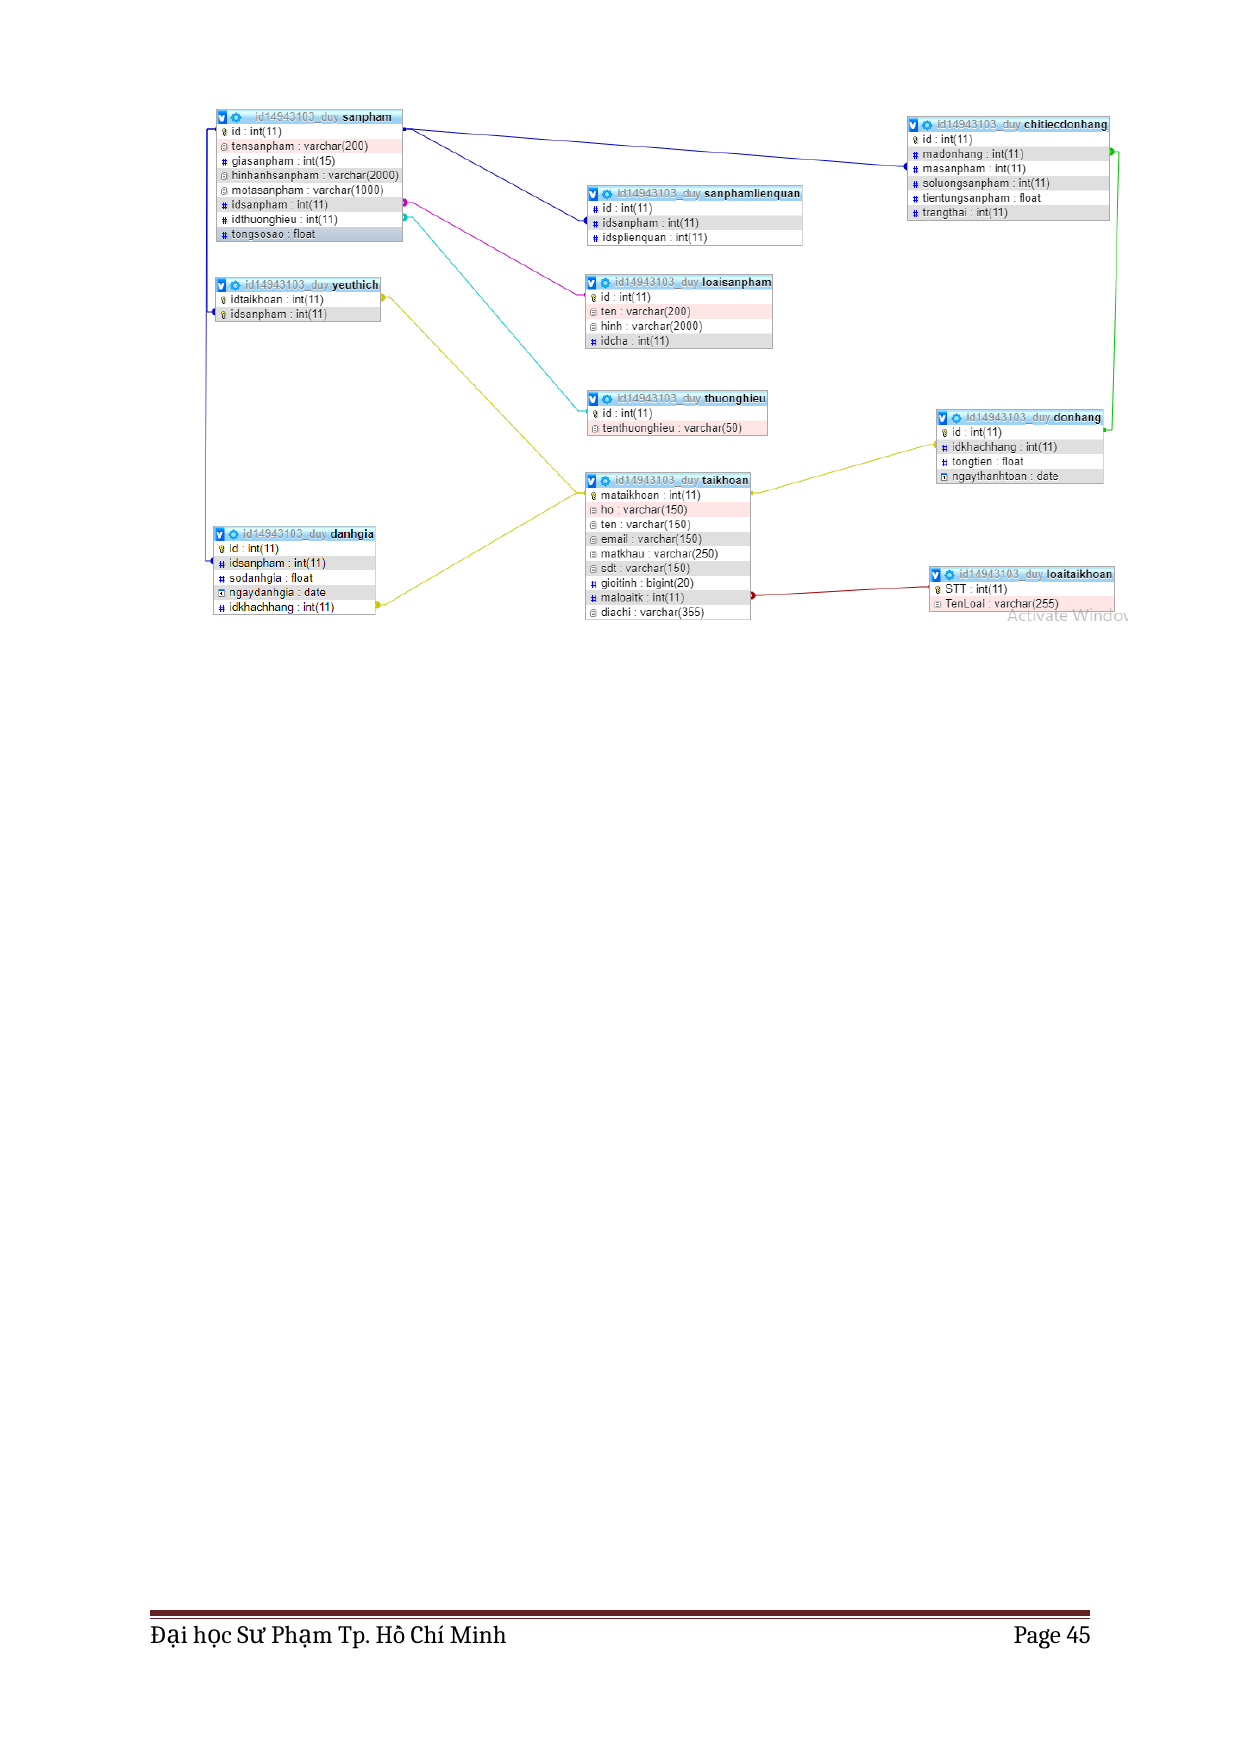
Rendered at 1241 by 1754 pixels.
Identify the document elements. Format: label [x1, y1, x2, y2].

picture [187, 103, 1128, 626]
